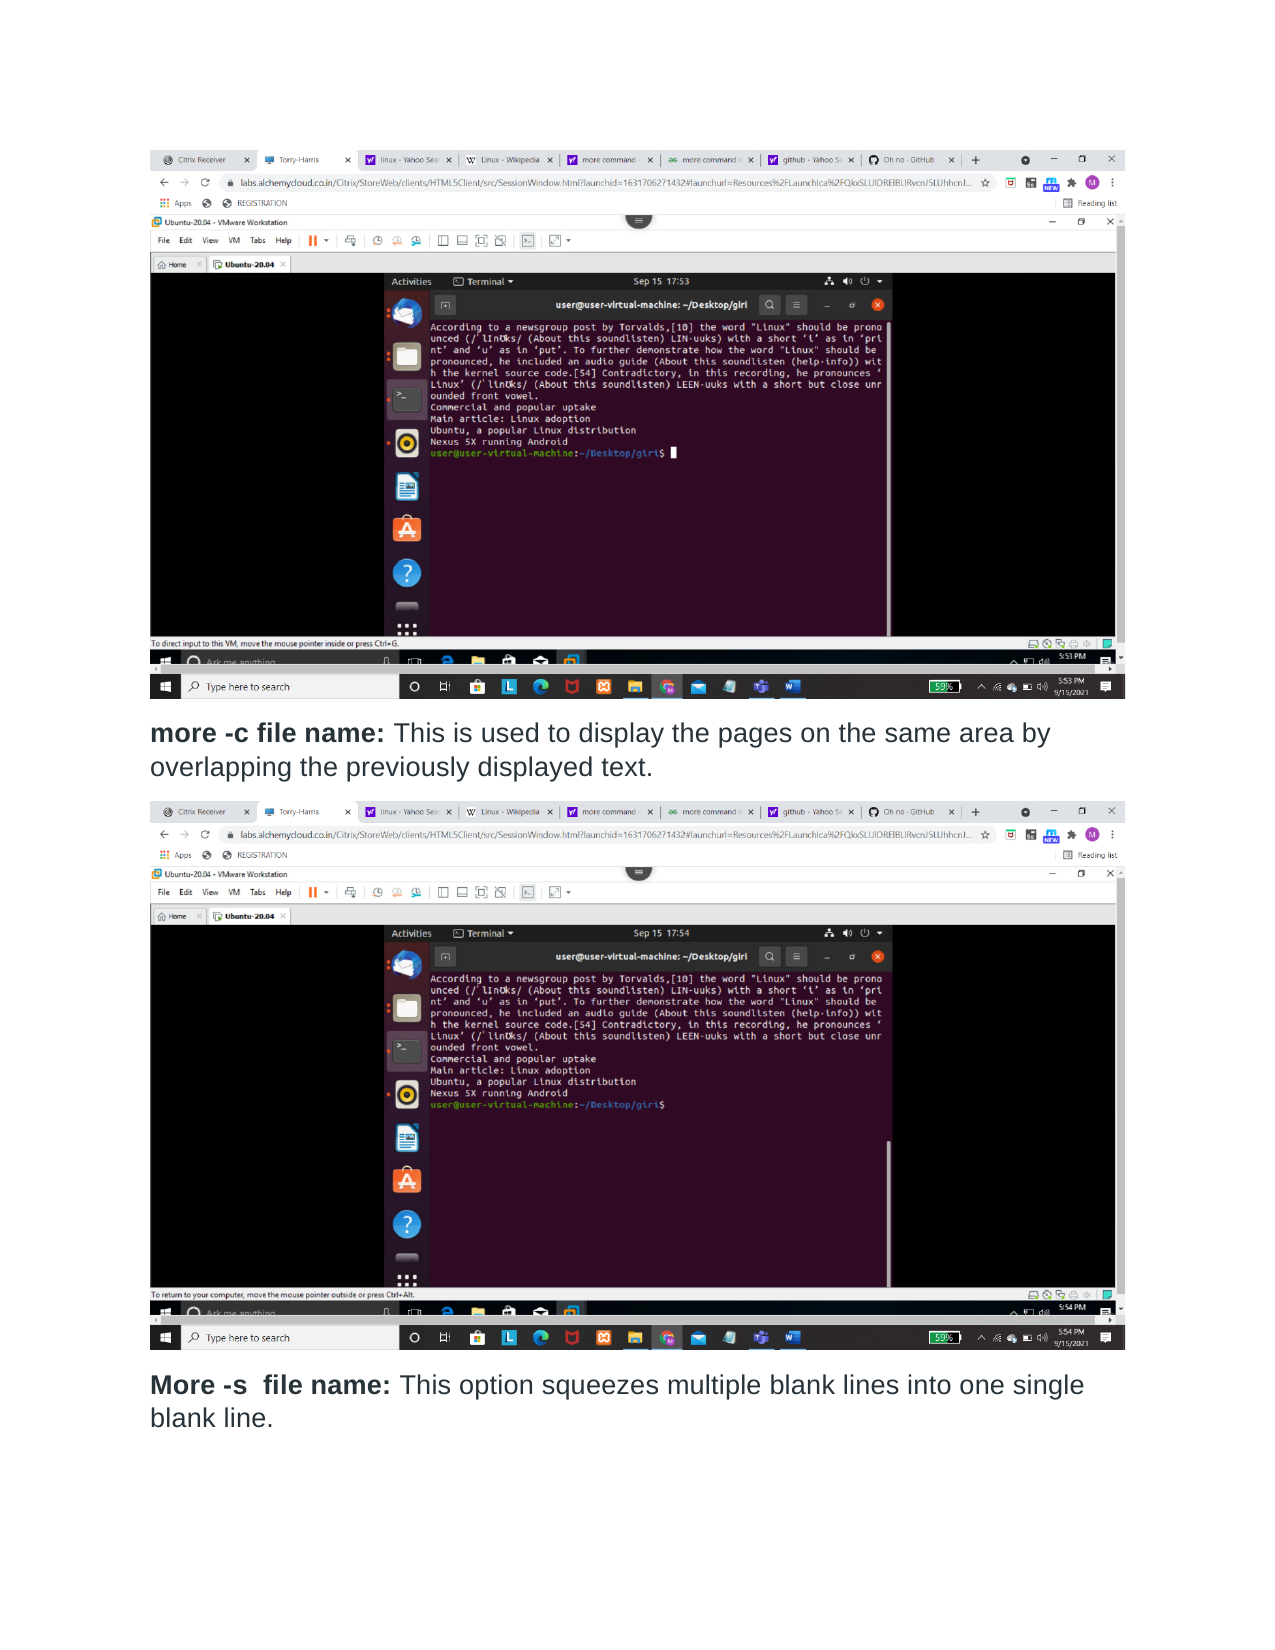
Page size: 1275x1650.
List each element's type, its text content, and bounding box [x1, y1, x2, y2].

picture [150, 150, 1125, 699]
text More -s file name: This option squeezes multiple blank lines into one single blank line. [150, 1369, 1125, 1434]
text more -c file name: This is used to display the pages on the same area by overlapping the previously displayed text. [150, 717, 1125, 782]
picture [150, 801, 1125, 1350]
